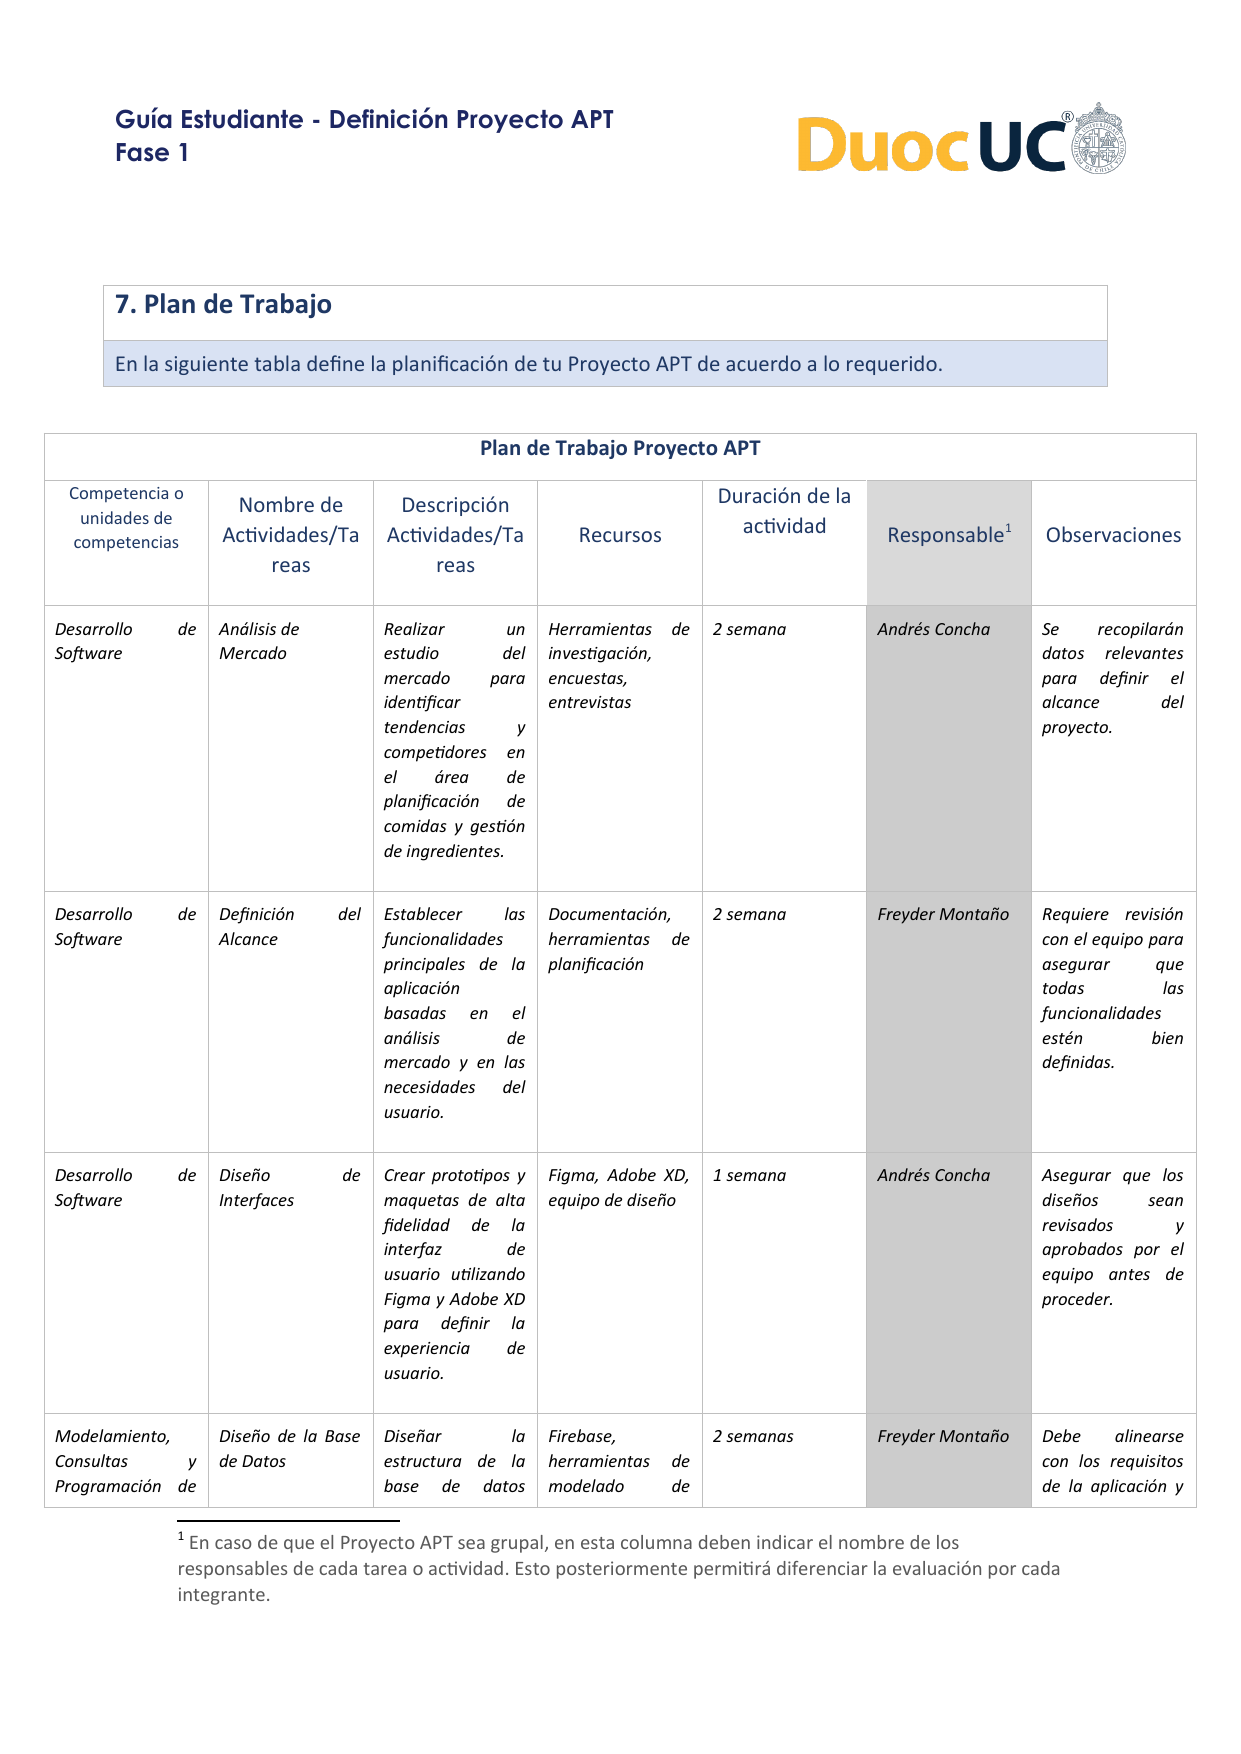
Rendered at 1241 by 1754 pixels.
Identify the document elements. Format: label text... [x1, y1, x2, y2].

table_cell Asegurar que los diseños sean revisados y aprobados por el equipo antes de proceder. [1032, 1153, 1196, 1413]
table_cell Modelamiento, Consultas y Programación de Base de Datos [45, 1414, 208, 1507]
table_cell Duración de la actividad [703, 481, 866, 605]
table_cell Desarrollo de Software [45, 892, 208, 1152]
picture [798, 102, 1126, 174]
table_cell Responsable [867, 481, 1031, 605]
table_cell Andrés Concha [867, 606, 1031, 891]
table_cell Se recopilarán datos relevantes para definir el alcance del proyecto. [1032, 606, 1196, 891]
table_cell 2 semana [703, 892, 866, 1152]
table_cell Firebase, herramientas de modelado de bases de datos [538, 1414, 702, 1507]
table_header Plan de Trabajo Proyecto APT [45, 434, 1196, 480]
table_cell Análisis de Mercado [209, 606, 373, 891]
table_cell Recursos [538, 481, 702, 605]
table_cell Descripción Actividades/Tareas [374, 481, 537, 605]
table_cell Debe alinearse con los requisitos de la aplicación y las recomendaciones del equipo. [1032, 1414, 1196, 1507]
table_cell Diseño de Interfaces [209, 1153, 373, 1413]
table_cell Diseño de la Base de Datos [209, 1414, 373, 1507]
table_cell Observaciones [1032, 481, 1196, 605]
table_cell 1 semana [703, 1153, 866, 1413]
table_cell Freyder Montaño [867, 1414, 1031, 1507]
table_cell Nombre de Actividades/Tareas [209, 481, 373, 605]
table_header 7. Plan de Trabajo [104, 286, 1107, 340]
table_cell 2 semanas [703, 1414, 866, 1507]
table_cell Definición del Alcance [209, 892, 373, 1152]
table_cell Freyder Montaño [867, 892, 1031, 1152]
table_cell Requiere revisión con el equipo para asegurar que todas las funcionalidades estén bien definidas. [1032, 892, 1196, 1152]
table_cell Desarrollo de Software [45, 606, 208, 891]
table_cell Realizar un estudio del mercado para identificar tendencias y competidores en el área de planificación de comidas y gestión de ingredientes. [374, 606, 537, 891]
table_cell 2 semana [703, 606, 866, 891]
table_cell Figma, Adobe XD, equipo de diseño [538, 1153, 702, 1413]
table_cell Crear prototipos y maquetas de alta fidelidad de la interfaz de usuario utilizando Figma y Adobe XD para definir la experiencia de usuario. [374, 1153, 537, 1413]
table_cell Diseñar la estructura de la base de datos utilizando Firebase Realtime Database para gestionar datos en tiempo real. [374, 1414, 537, 1507]
table_cell Establecer las funcionalidades principales de la aplicación basadas en el análisis de mercado y en las necesidades del usuario. [374, 892, 537, 1152]
table_cell Andrés Concha [867, 1153, 1031, 1413]
table_cell Desarrollo de Software [45, 1153, 208, 1413]
table_cell Documentación, herramientas de planificación [538, 892, 702, 1152]
table_cell Herramientas de investigación, encuestas, entrevistas [538, 606, 702, 891]
table_cell Competencia o unidades de competencias [45, 481, 208, 605]
table_cell En la siguiente tabla define la planificación de tu Proyecto APT de acuerdo a lo requerido. [104, 341, 1107, 386]
